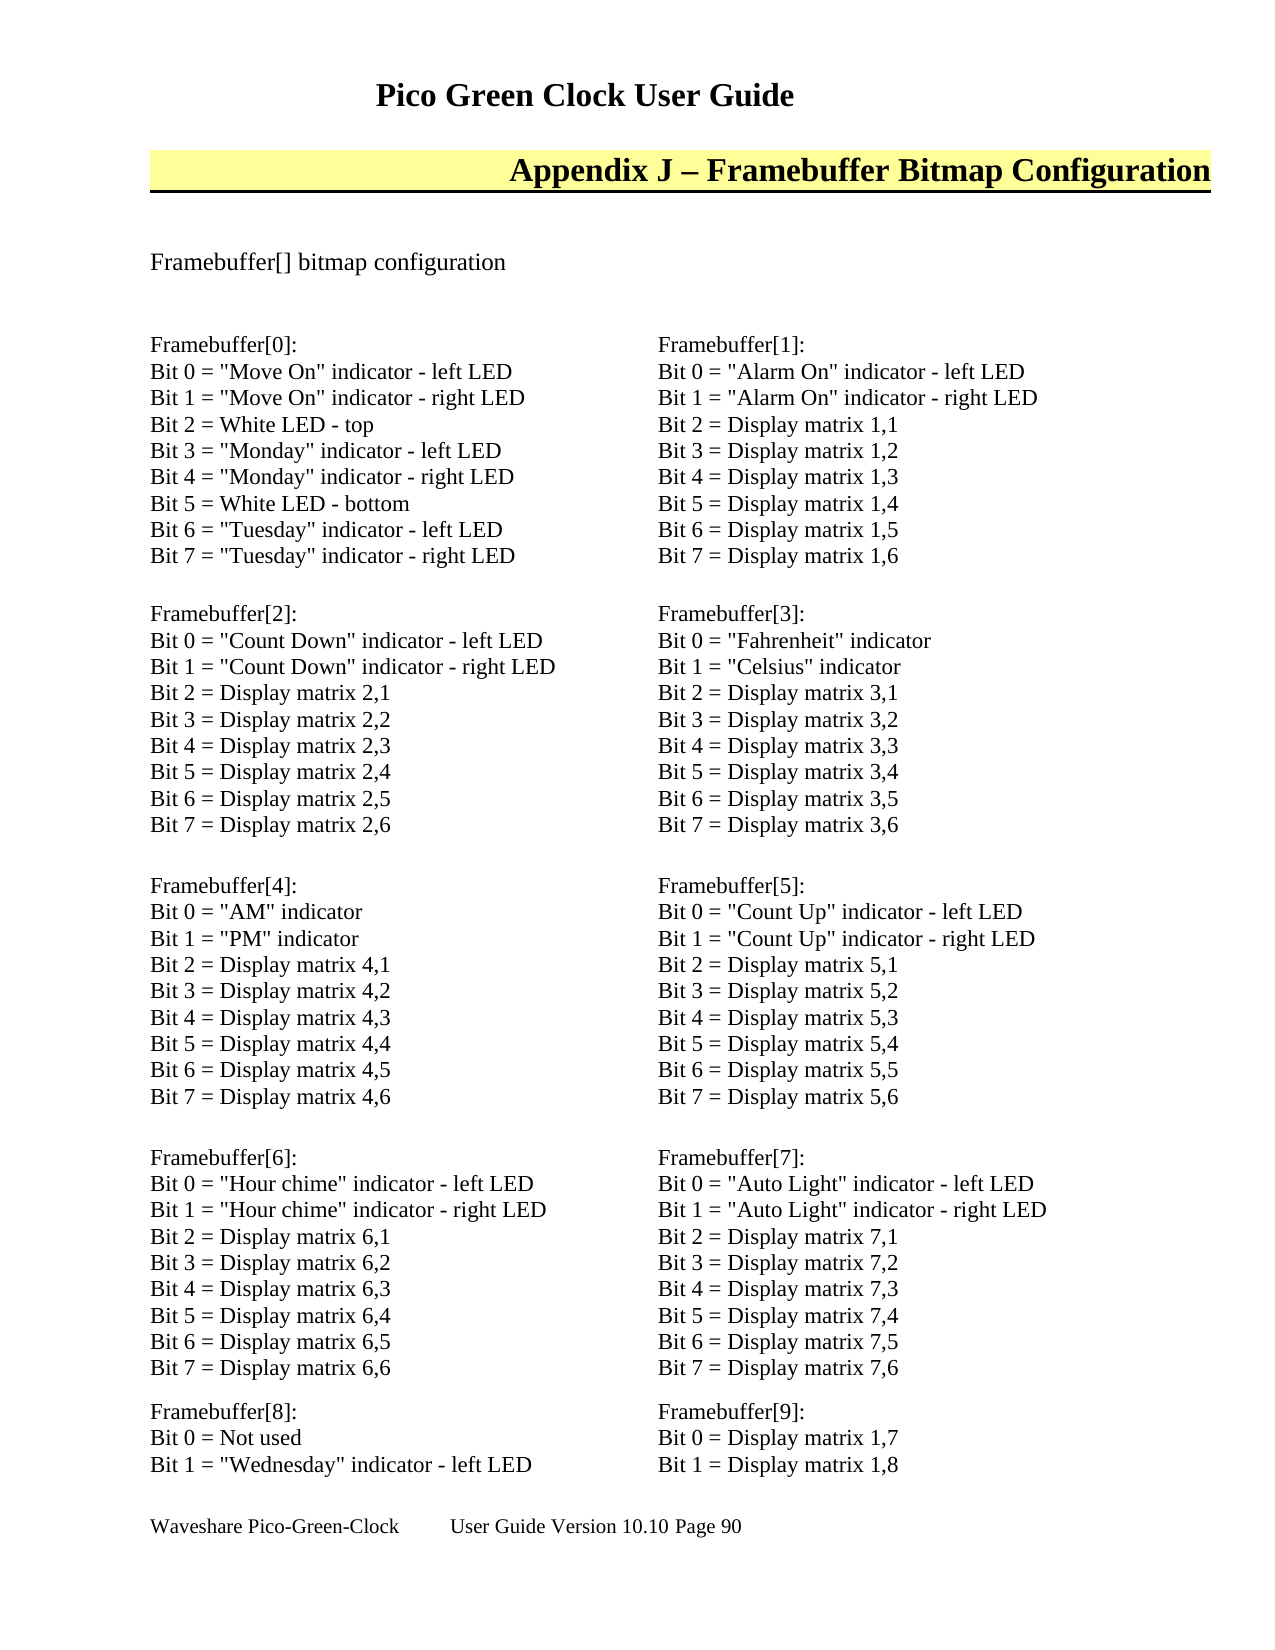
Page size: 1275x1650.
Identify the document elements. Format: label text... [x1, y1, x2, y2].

table_cell Framebuffer[3]: Bit 0 = "Fahrenheit" indicator Bit 1 = "Celsius" indicator Bit 2 = Display matrix 3,1 Bit 3 = Display matrix 3,2 Bit 4 = Display matrix 3,3 Bit 5 = Display matrix 3,4 Bit 6 = Display matrix 3,5 Bit 7 = Display matrix 3,6 [646, 583, 1154, 855]
table_cell Framebuffer[4]: Bit 0 = "AM" indicator Bit 1 = "PM" indicator Bit 2 = Display matrix 4,1 Bit 3 = Display matrix 4,2 Bit 4 = Display matrix 4,3 Bit 5 = Display matrix 4,4 Bit 6 = Display matrix 4,5 Bit 7 = Display matrix 4,6 [139, 855, 646, 1126]
table_header Framebuffer[1]: Bit 0 = "Alarm On" indicator - left LED Bit 1 = "Alarm On" indicator - right LED Bit 2 = Display matrix 1,1 Bit 3 = Display matrix 1,2 Bit 4 = Display matrix 1,3 Bit 5 = Display matrix 1,4 Bit 6 = Display matrix 1,5 Bit 7 = Display matrix 1,6 [646, 317, 1154, 583]
table_cell Framebuffer[7]: Bit 0 = "Auto Light" indicator - left LED Bit 1 = "Auto Light" indicator - right LED Bit 2 = Display matrix 7,1 Bit 3 = Display matrix 7,2 Bit 4 = Display matrix 7,3 Bit 5 = Display matrix 7,4 Bit 6 = Display matrix 7,5 Bit 7 = Display matrix 7,6 [646, 1126, 1154, 1398]
table_header Framebuffer[0]: Bit 0 = "Move On" indicator - left LED Bit 1 = "Move On" indicator - right LED Bit 2 = White LED - top Bit 3 = "Monday" indicator - left LED Bit 4 = "Monday" indicator - right LED Bit 5 = White LED - bottom Bit 6 = "Tuesday" indicator - left LED Bit 7 = "Tuesday" indicator - right LED [139, 317, 646, 583]
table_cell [646, 1398, 1154, 1500]
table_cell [139, 1398, 646, 1500]
table_cell Framebuffer[2]: Bit 0 = "Count Down" indicator - left LED Bit 1 = "Count Down" indicator - right LED Bit 2 = Display matrix 2,1 Bit 3 = Display matrix 2,2 Bit 4 = Display matrix 2,3 Bit 5 = Display matrix 2,4 Bit 6 = Display matrix 2,5 Bit 7 = Display matrix 2,6 [139, 583, 646, 855]
table_cell Framebuffer[5]: Bit 0 = "Count Up" indicator - left LED Bit 1 = "Count Up" indicator - right LED Bit 2 = Display matrix 5,1 Bit 3 = Display matrix 5,2 Bit 4 = Display matrix 5,3 Bit 5 = Display matrix 5,4 Bit 6 = Display matrix 5,5 Bit 7 = Display matrix 5,6 [646, 855, 1154, 1126]
subtitle Appendix J – Framebuffer Bitmap Configuration [150, 150, 1211, 190]
table_cell Framebuffer[6]: Bit 0 = "Hour chime" indicator - left LED Bit 1 = "Hour chime" indicator - right LED Bit 2 = Display matrix 6,1 Bit 3 = Display matrix 6,2 Bit 4 = Display matrix 6,3 Bit 5 = Display matrix 6,4 Bit 6 = Display matrix 6,5 Bit 7 = Display matrix 6,6 [139, 1126, 646, 1398]
text Framebuffer[] bitmap configuration [150, 247, 1211, 276]
